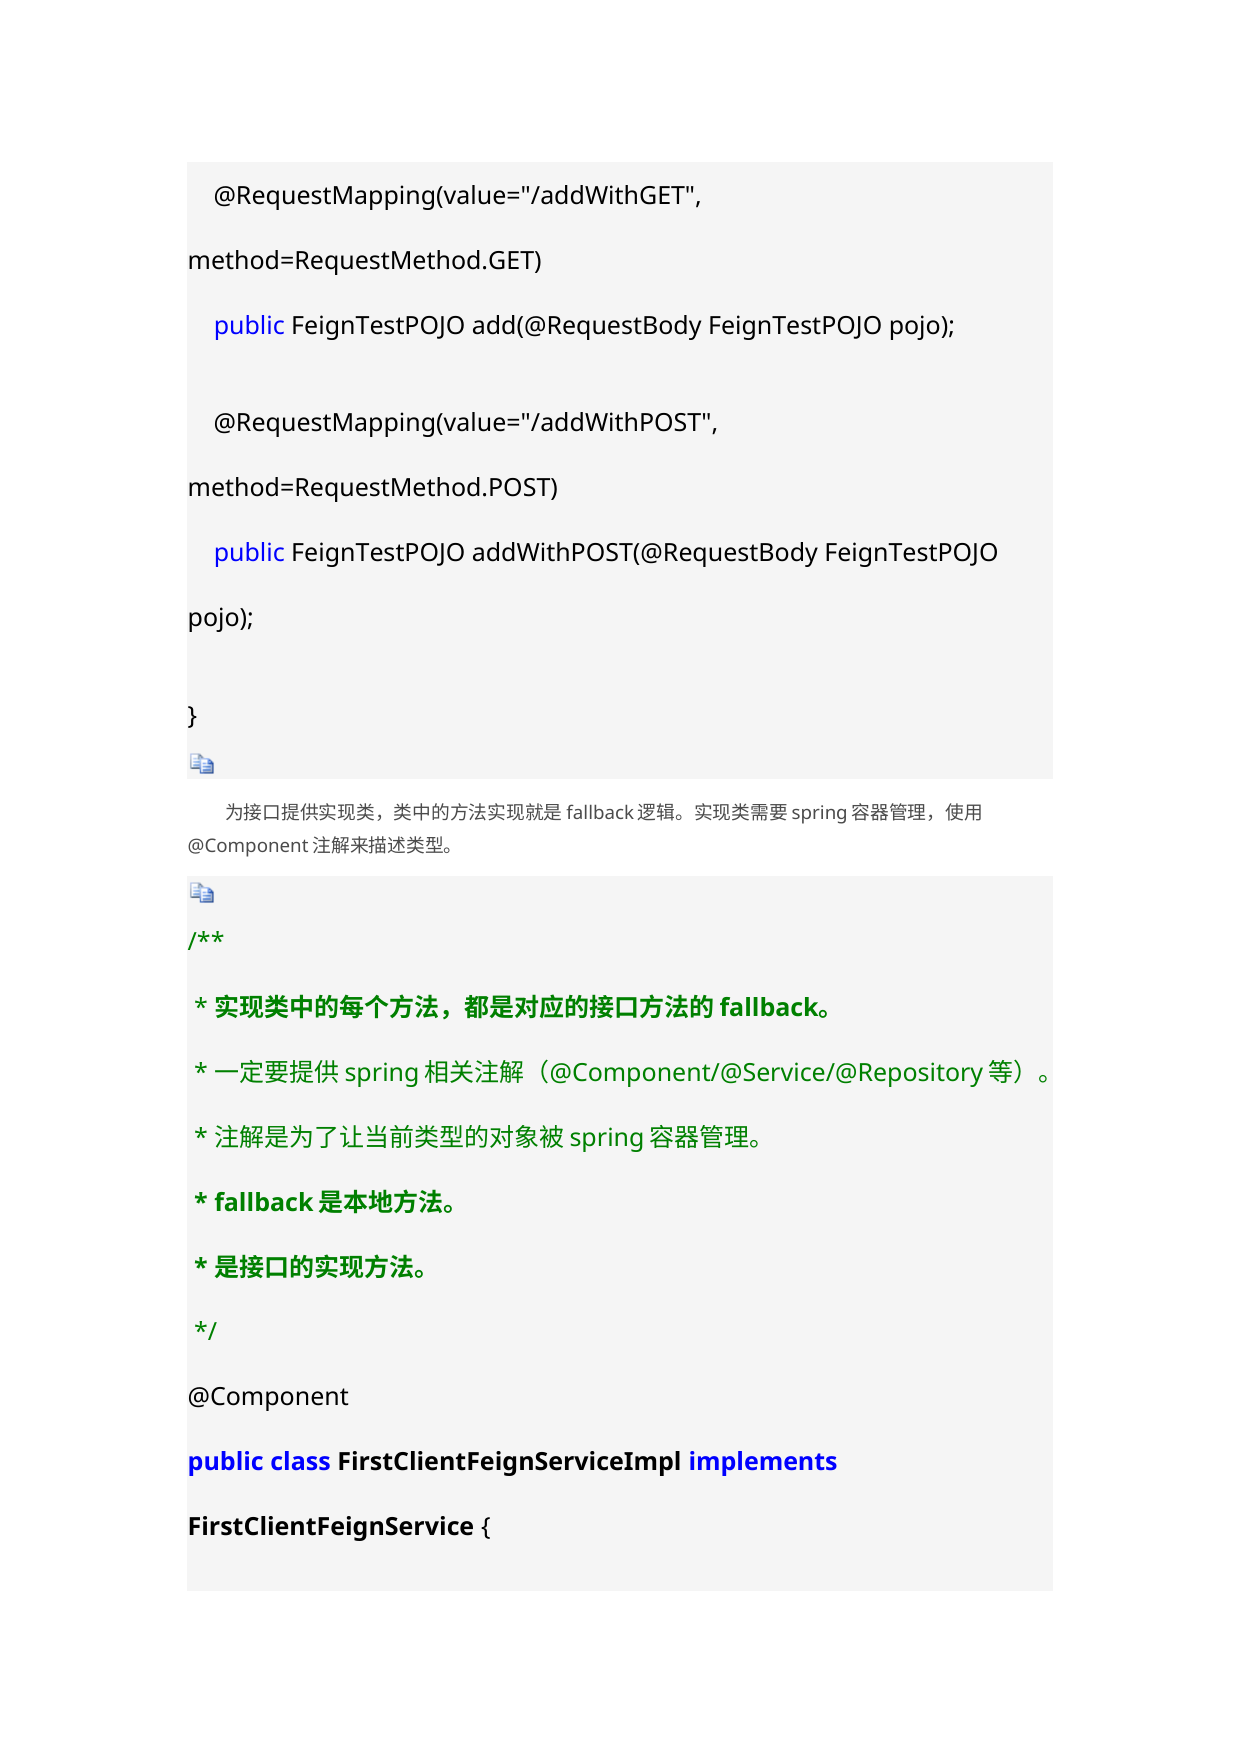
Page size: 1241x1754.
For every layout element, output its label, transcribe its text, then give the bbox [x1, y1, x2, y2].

text * 注解是为了让当前类型的对象被spring容器管理。 [187, 1103, 1053, 1168]
text public FeignTestPOJO add(@RequestBody FeignTestPOJO pojo); [187, 292, 1053, 357]
text @RequestMapping(value="/addWithGET", method=RequestMethod.GET) [187, 162, 1053, 292]
text */ [187, 1298, 1053, 1363]
text @RequestMapping(value="/addWithPOST", method=RequestMethod.POST) [187, 389, 1053, 519]
text public FeignTestPOJO addWithPOST(@RequestBody FeignTestPOJO pojo); [187, 519, 1053, 649]
text * fallback是本地方法。 [187, 1168, 1053, 1233]
text * 实现类中的每个方法，都是对应的接口方法的fallback。 [187, 973, 1053, 1038]
text @Component [187, 1363, 1053, 1428]
text * 一定要提供spring相关注解（@Component/@Service/@Repository等）。 [187, 1038, 1053, 1103]
text public class FirstClientFeignServiceImpl implements FirstClientFeignService { [187, 1428, 1053, 1558]
text /** [187, 908, 1053, 973]
picture [187, 747, 219, 779]
picture [187, 876, 219, 908]
text 为接口提供实现类，类中的方法实现就是fallback逻辑。实现类需要spring容器管理，使用@Component注解来描述类型。 [187, 795, 1053, 860]
text } [187, 682, 1053, 747]
text * 是接口的实现方法。 [187, 1233, 1053, 1298]
